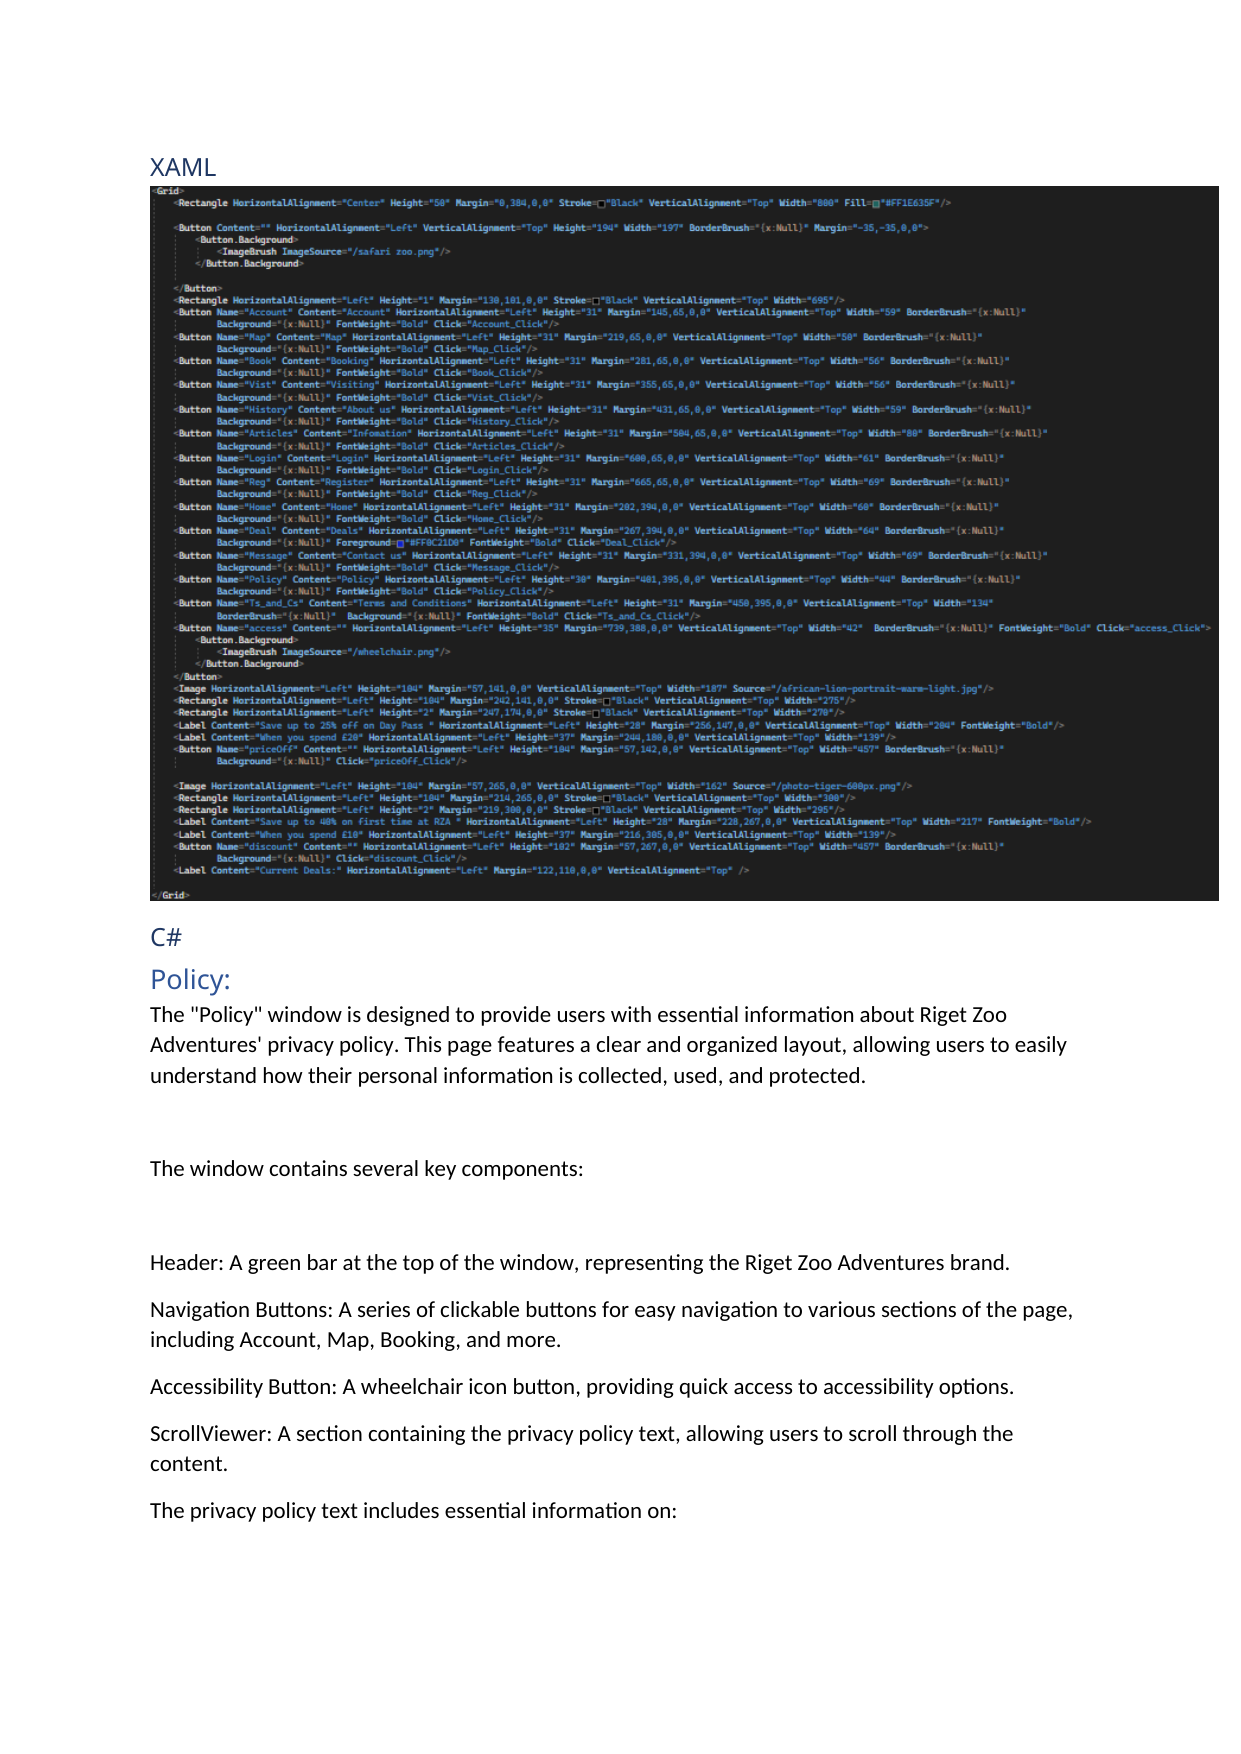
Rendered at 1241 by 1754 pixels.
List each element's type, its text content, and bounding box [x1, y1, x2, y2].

text Accessibility Button: A wheelchair icon button, providing quick access to accessibility options. [150, 1372, 1090, 1400]
subtitle Policy: [150, 961, 1090, 997]
picture [150, 186, 1219, 901]
text The window contains several key components: [150, 1154, 1090, 1183]
text The privacy policy text includes essential information on: [150, 1496, 1090, 1524]
subtitle XAML [150, 150, 1090, 184]
text Header: A green bar at the top of the window, representing the Riget Zoo Adventures brand. [150, 1248, 1090, 1276]
text ScrollViewer: A section containing the privacy policy text, allowing users to scroll through the content. [150, 1419, 1090, 1477]
subtitle C# [150, 920, 1090, 954]
text The "Policy" window is designed to provide users with essential information about Riget Zoo Adventures' privacy policy. This page features a clear and organized layout, allowing users to easily understand how their personal information is collected, used, and protected. [150, 1000, 1090, 1089]
text Navigation Buttons: A series of clickable buttons for easy navigation to various sections of the page, including Account, Map, Booking, and more. [150, 1295, 1090, 1353]
